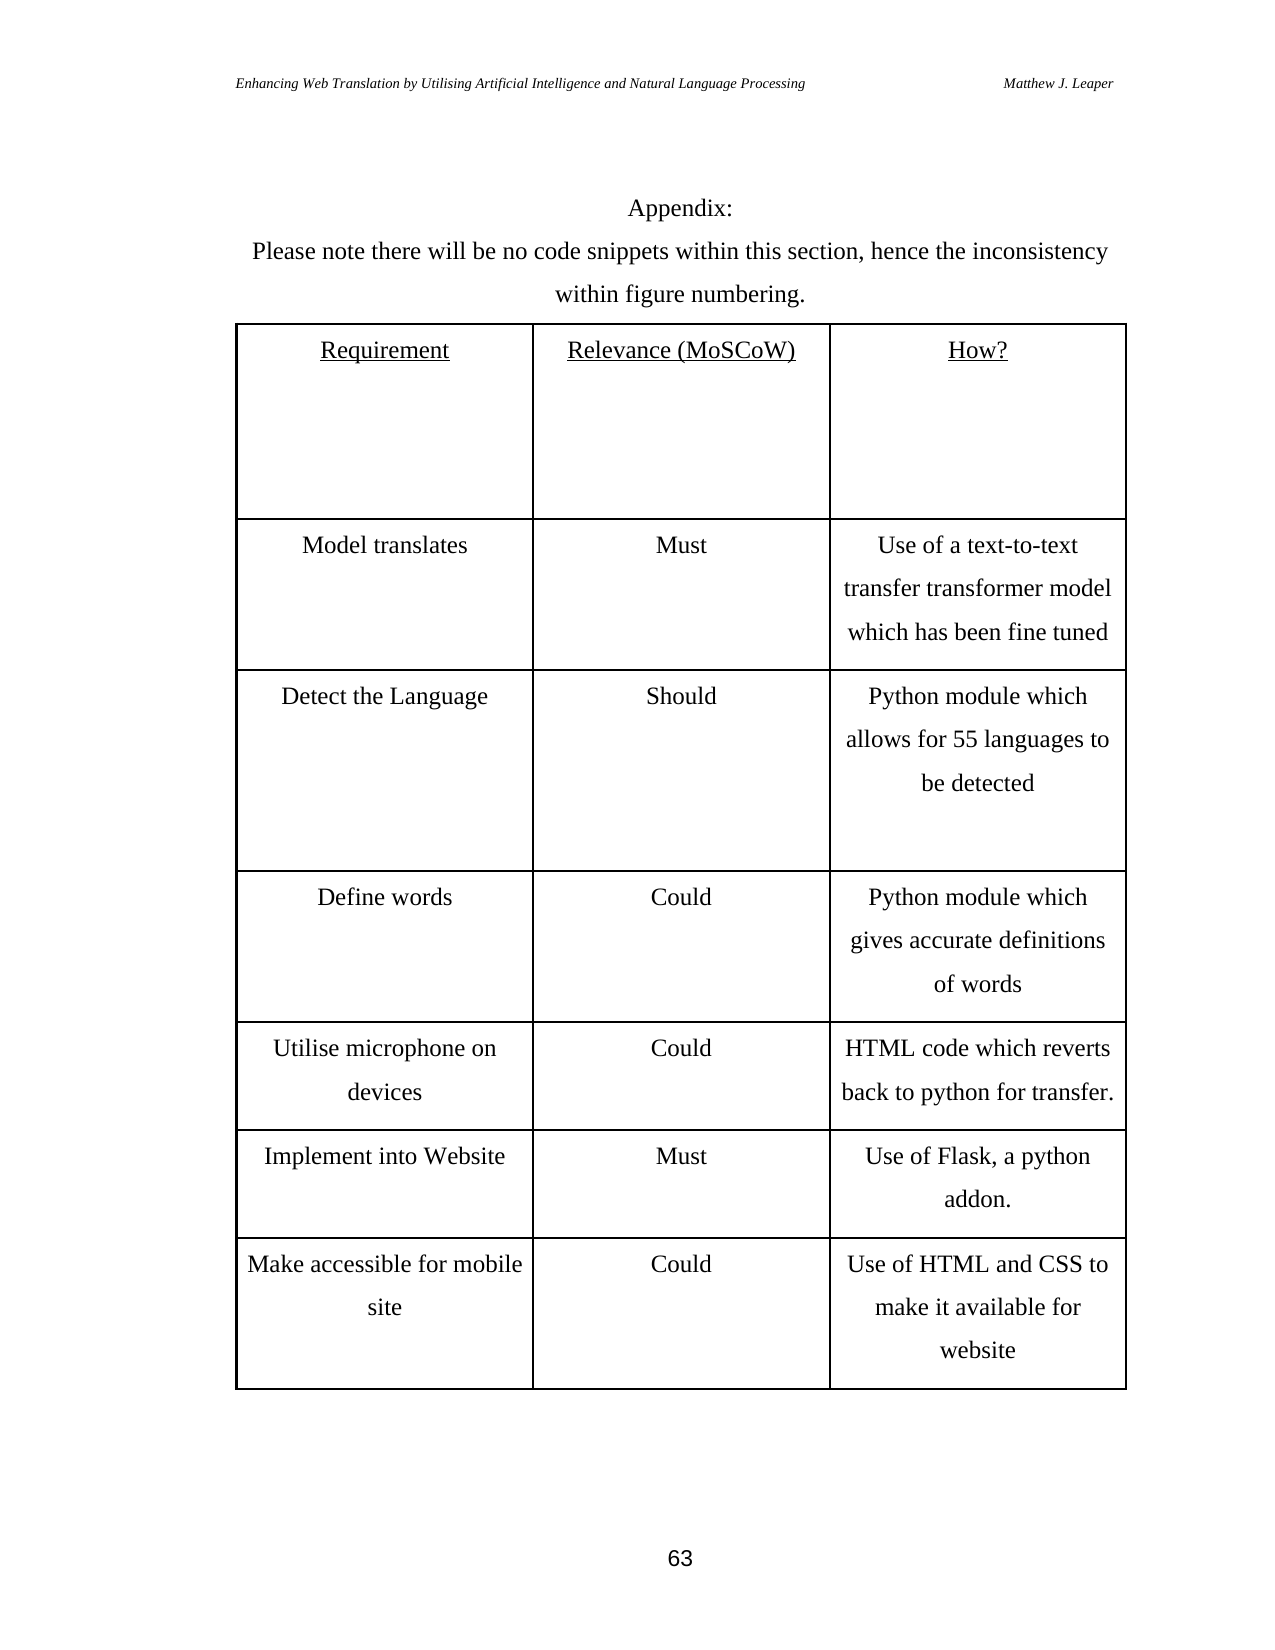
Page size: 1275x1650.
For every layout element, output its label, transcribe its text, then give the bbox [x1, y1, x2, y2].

table_cell Must [534, 520, 829, 669]
table_cell Must [534, 1131, 829, 1237]
table_cell Utilise microphone on devices [238, 1023, 532, 1129]
table_cell Define words [238, 872, 532, 1021]
table_cell Use of HTML and CSS to make it available for website [831, 1239, 1125, 1388]
table_cell Could [534, 872, 829, 1021]
table_cell Model translates [238, 520, 532, 669]
text Appendix: [235, 193, 1125, 222]
table_header Requirement [238, 325, 532, 518]
table_cell Use of a text-to-text transfer transformer model which has been fine tuned [831, 520, 1125, 669]
text Please note there will be no code snippets within this section, hence the inconsistency within figure numbering. [235, 236, 1125, 308]
table_header How? [831, 325, 1125, 518]
table_cell Could [534, 1023, 829, 1129]
table_cell Use of Flask, a python addon. [831, 1131, 1125, 1237]
table_header Relevance (MoSCoW) [534, 325, 829, 518]
table_cell Implement into Website [238, 1131, 532, 1237]
table_cell HTML code which reverts back to python for transfer. [831, 1023, 1125, 1129]
table_cell Detect the Language [238, 671, 532, 870]
table_cell Should [534, 671, 829, 870]
table_cell Python module which allows for 55 languages to be detected [831, 671, 1125, 870]
table_cell Could [534, 1239, 829, 1388]
table_cell Make accessible for mobile site [238, 1239, 532, 1388]
table_cell Python module which gives accurate definitions of words [831, 872, 1125, 1021]
